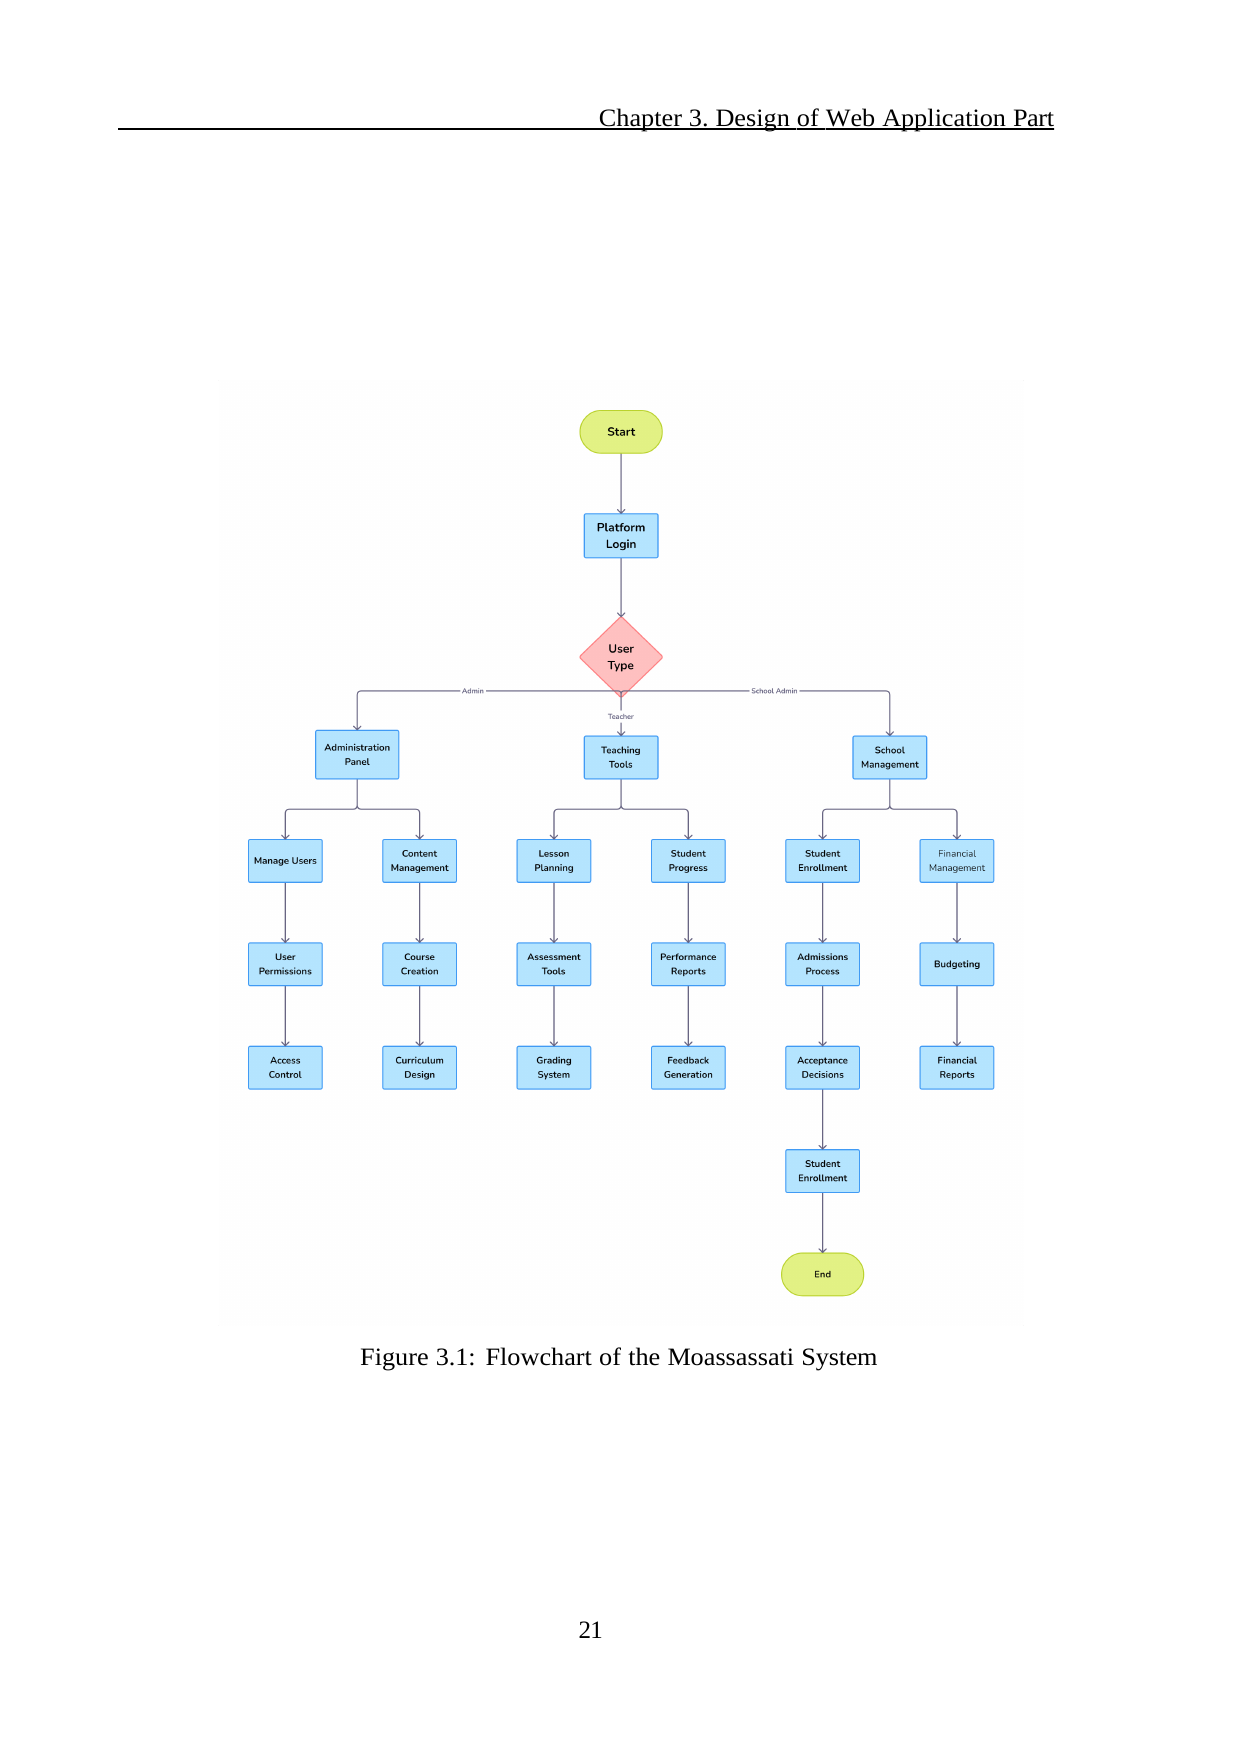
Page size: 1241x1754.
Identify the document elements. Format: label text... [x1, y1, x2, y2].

text Figure 3.1: Flowchart of the Moassassati System [360, 1342, 1226, 1371]
picture [218, 380, 1024, 1326]
